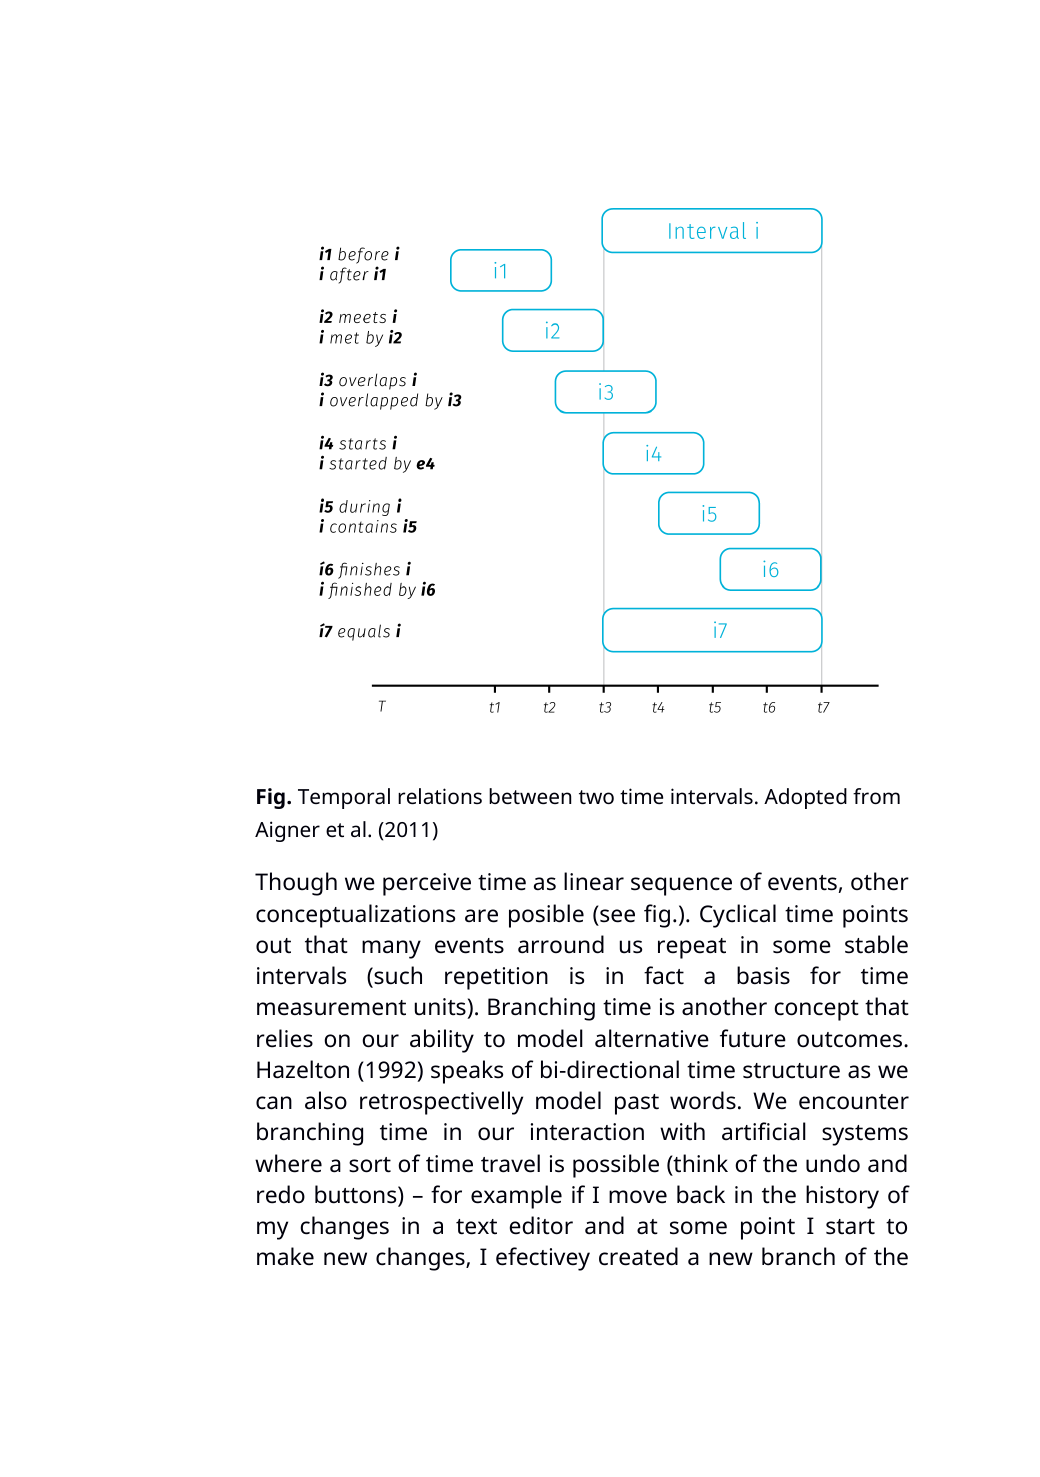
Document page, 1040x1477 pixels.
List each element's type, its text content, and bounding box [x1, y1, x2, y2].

text Fig. Temporal relations between two time intervals. Adopted from Aigner et al. (2011) [255, 782, 910, 843]
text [255, 866, 910, 1273]
picture [255, 150, 904, 762]
